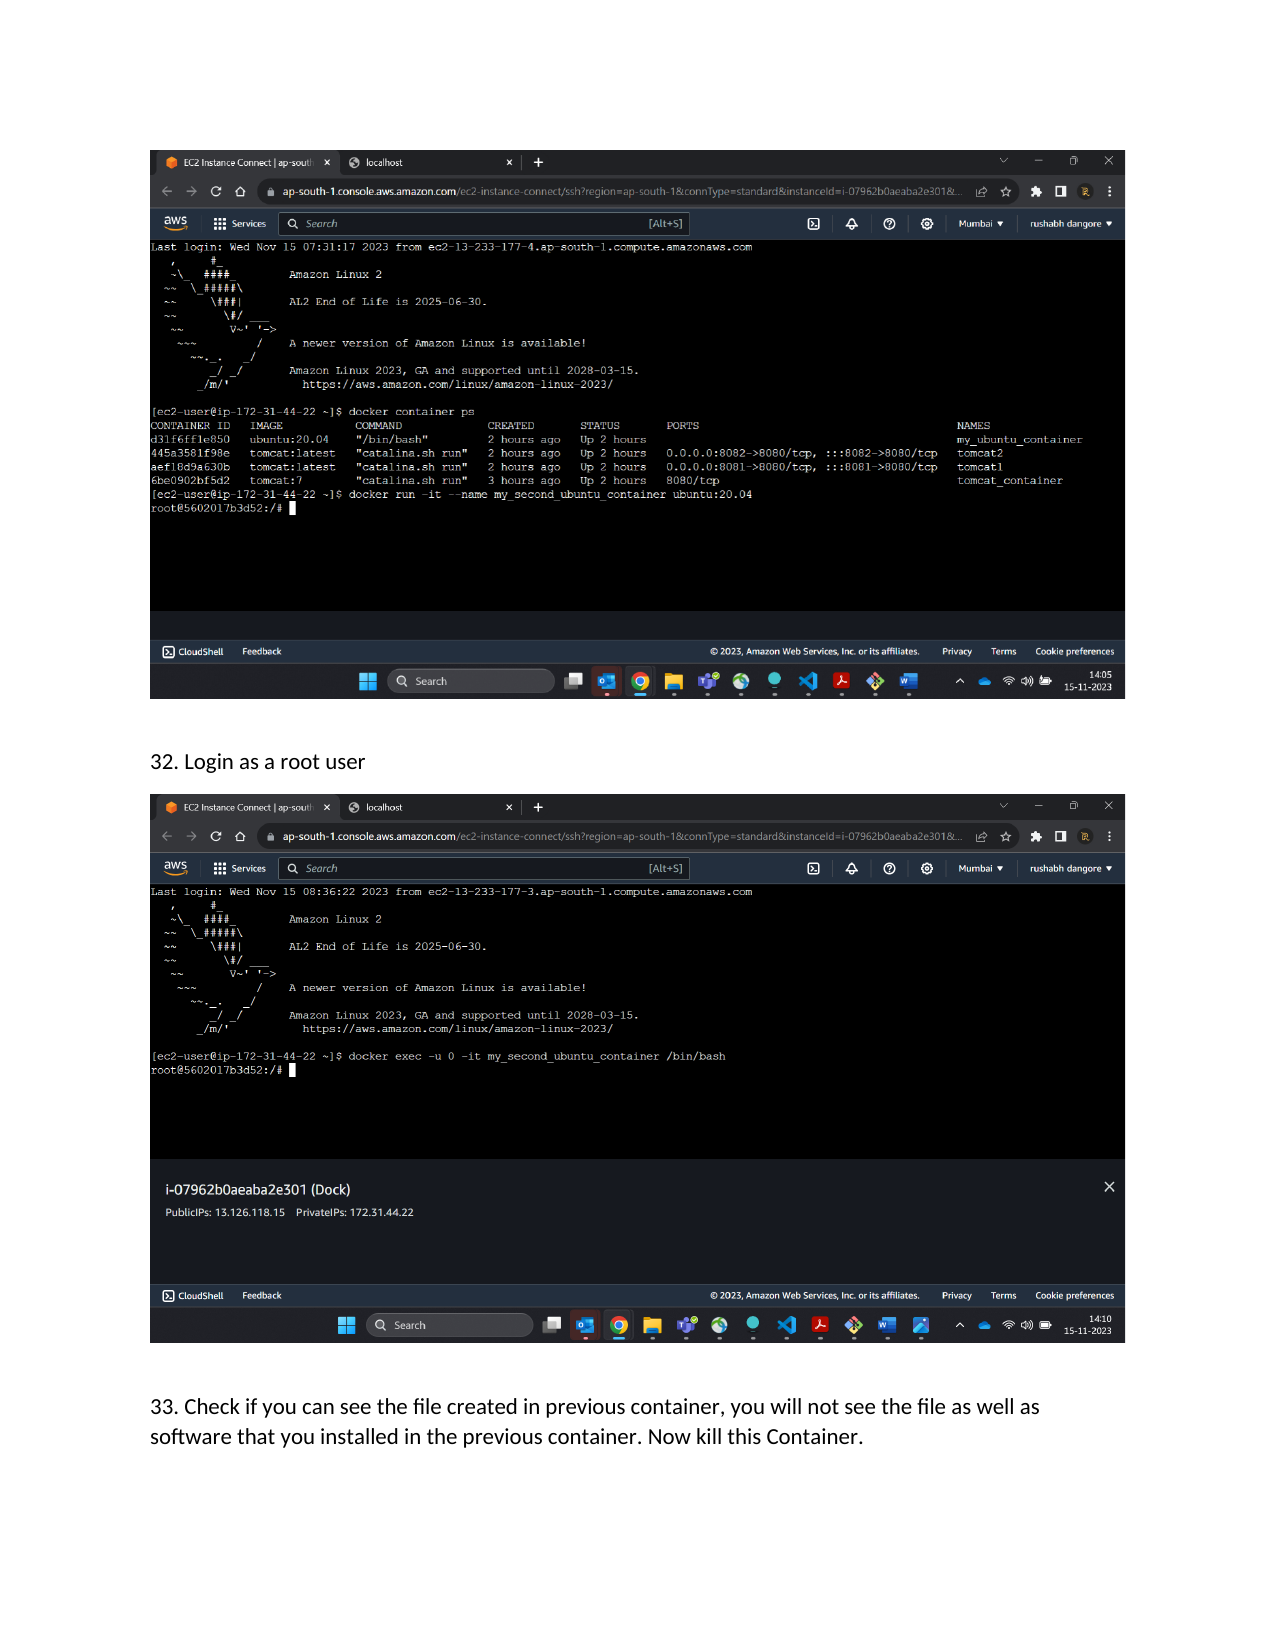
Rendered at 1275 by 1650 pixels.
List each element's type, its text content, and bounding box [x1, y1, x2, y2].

text 33. Check if you can see the file created in previous container, you will not see the file as well as software that you installed in the previous container. Now kill this Container. [150, 1362, 1125, 1450]
picture [150, 794, 1125, 1343]
text 32. Login as a root user [150, 717, 1125, 776]
picture [150, 150, 1125, 699]
